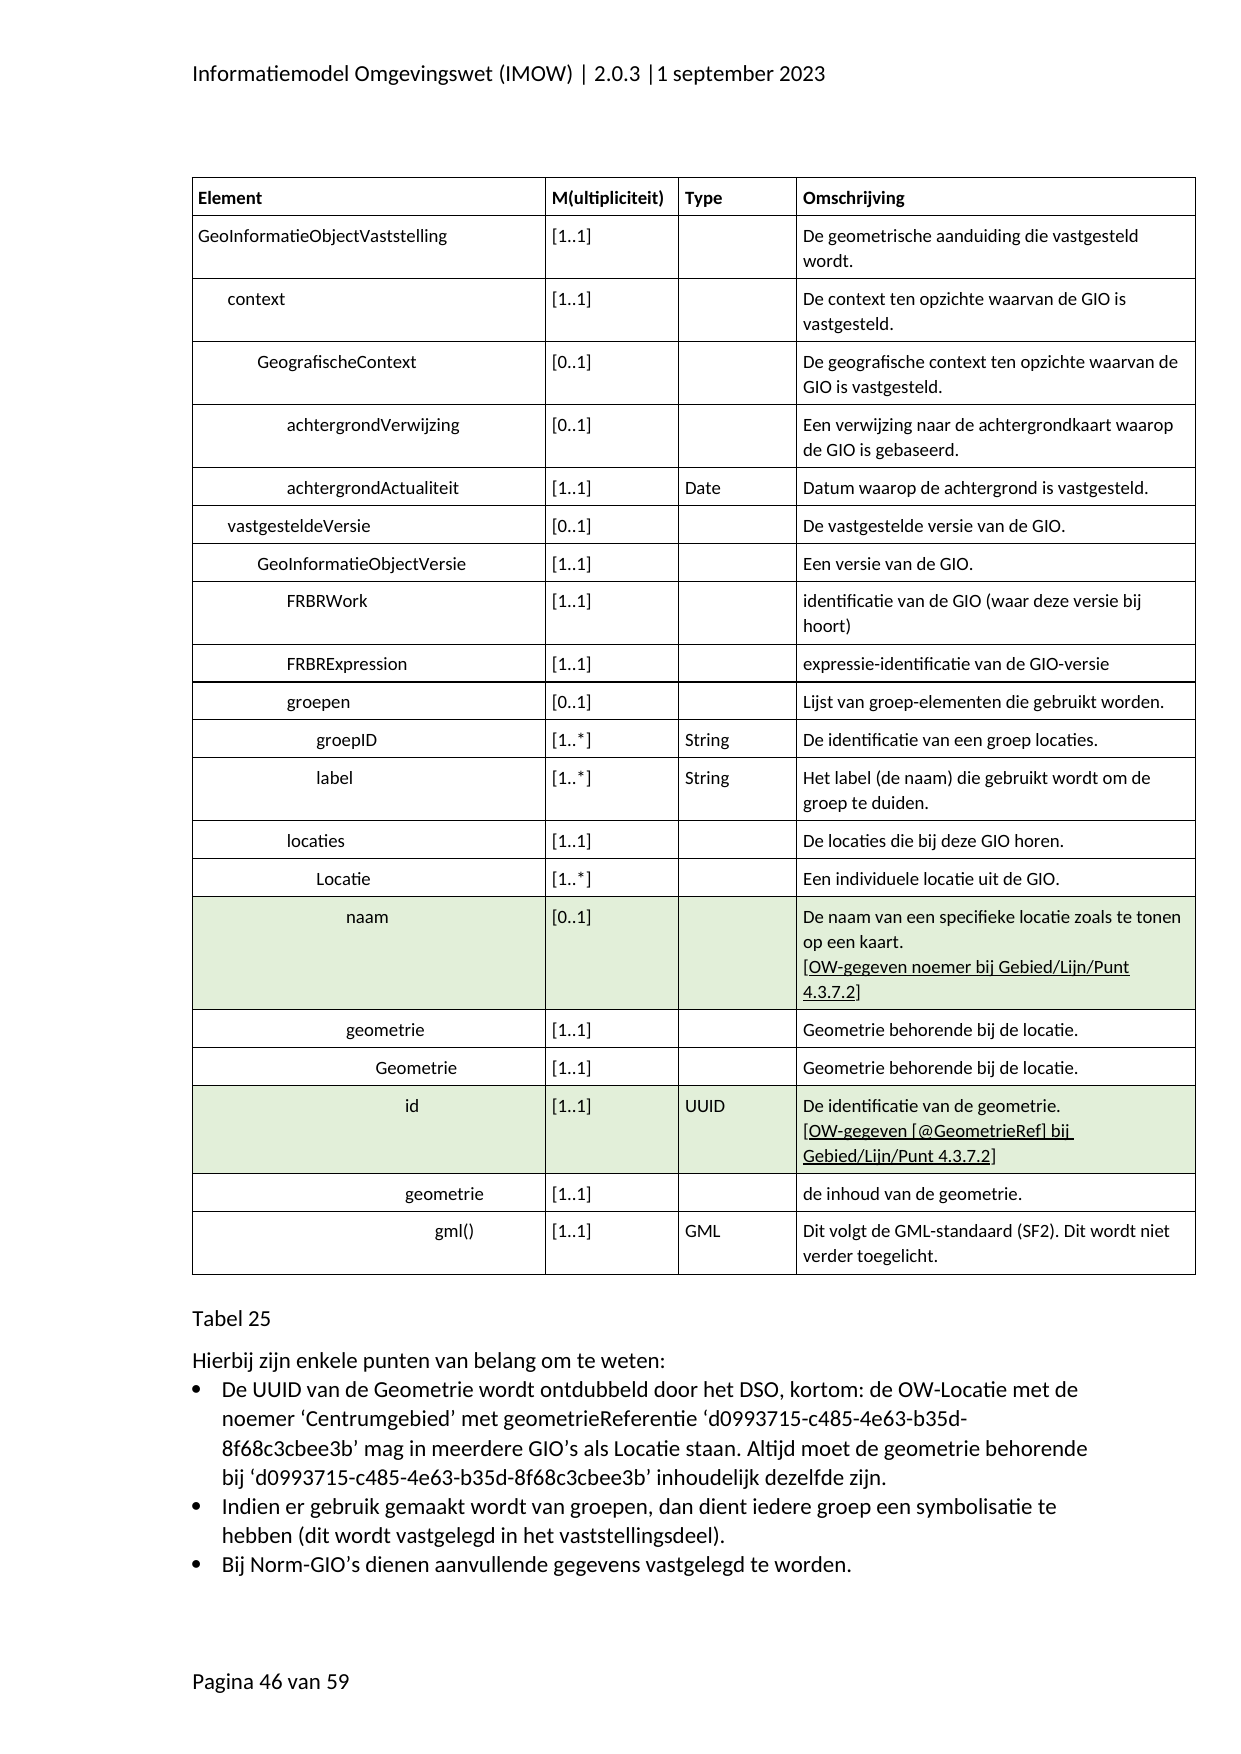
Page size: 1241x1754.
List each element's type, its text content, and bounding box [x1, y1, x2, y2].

text Bij Norm-GIO’s dienen aanvullende gegevens vastgelegd te worden. [192, 1549, 1092, 1578]
table_cell naam [193, 897, 545, 1009]
table_cell [1..1] [546, 544, 678, 581]
table_cell Date [679, 468, 796, 505]
table_cell GML [679, 1212, 796, 1273]
table_cell [0..1] [546, 897, 678, 1009]
table_cell Geometrie behorende bij de locatie. [797, 1010, 1195, 1047]
table_cell [1..1] [546, 216, 678, 278]
table_cell [1..1] [546, 582, 678, 643]
table_cell de inhoud van de geometrie. [797, 1174, 1195, 1211]
table_cell [679, 216, 796, 278]
table_cell FRBRExpression [193, 645, 545, 681]
table_cell De geografische context ten opzichte waarvan de GIO is vastgesteld. [797, 342, 1195, 404]
table_cell achtergrondActualiteit [193, 468, 545, 505]
table_cell [1..1] [546, 1086, 678, 1173]
table_cell De naam van een specifieke locatie zoals te tonen op een kaart. [OW-gegeven noemer bij Gebied/Lijn/Punt 4.3.7.2] [797, 897, 1195, 1009]
table_cell [679, 1174, 796, 1211]
table_cell UUID [679, 1086, 796, 1173]
table_cell Een versie van de GIO. [797, 544, 1195, 581]
table_cell [1..1] [546, 821, 678, 858]
table_cell String [679, 720, 796, 757]
table_header Element [193, 178, 545, 215]
table_cell [679, 645, 796, 681]
table_cell Geometrie behorende bij de locatie. [797, 1048, 1195, 1085]
table_cell Locatie [193, 859, 545, 896]
table_cell groepen [193, 683, 545, 719]
text De UUID van de Geometrie wordt ontdubbeld door het DSO, kortom: de OW-Locatie met de noemer ‘Centrumgebied’ met geometrieReferentie ‘d0993715-c485-4e63-b35d-8f68c3cbee3b’ mag in meerdere GIO’s als Locatie staan. Altijd moet de geometrie behorende bij ‘d0993715-c485-4e63-b35d-8f68c3cbee3b’ inhoudelijk dezelfde zijn. [192, 1374, 1092, 1491]
table_cell vastgesteldeVersie [193, 506, 545, 543]
table_cell De geometrische aanduiding die vastgesteld wordt. [797, 216, 1195, 278]
table_cell context [193, 279, 545, 341]
table_cell [679, 544, 796, 581]
table_cell De vastgestelde versie van de GIO. [797, 506, 1195, 543]
table_cell Datum waarop de achtergrond is vastgesteld. [797, 468, 1195, 505]
table_cell De identificatie van de geometrie. [OW-gegeven [@GeometrieRef] bij Gebied/Lijn/Punt 4.3.7.2] [797, 1086, 1195, 1173]
table_cell Geometrie [193, 1048, 545, 1085]
table_cell [679, 1048, 796, 1085]
table_cell De context ten opzichte waarvan de GIO is vastgesteld. [797, 279, 1195, 341]
table_cell [679, 405, 796, 467]
table_cell [1..*] [546, 720, 678, 757]
table_cell [0..1] [546, 342, 678, 404]
table_cell locaties [193, 821, 545, 858]
table_cell [679, 279, 796, 341]
table_cell [1..1] [546, 1010, 678, 1047]
table_cell [679, 821, 796, 858]
table_cell [1..*] [546, 859, 678, 896]
table_cell geometrie [193, 1010, 545, 1047]
table_cell De identificatie van een groep locaties. [797, 720, 1195, 757]
table_cell id [193, 1086, 545, 1173]
table_cell geometrie [193, 1174, 545, 1211]
table_cell [1..*] [546, 758, 678, 820]
table_cell [0..1] [546, 405, 678, 467]
table_cell [679, 342, 796, 404]
text Indien er gebruik gemaakt wordt van groepen, dan dient iedere groep een symbolisatie te hebben (dit wordt vastgelegd in het vaststellingsdeel). [192, 1491, 1092, 1549]
table_cell gml() [193, 1212, 545, 1273]
table_cell [1..1] [546, 1048, 678, 1085]
table_cell [1..1] [546, 279, 678, 341]
table_cell De locaties die bij deze GIO horen. [797, 821, 1195, 858]
table_cell expressie-identificatie van de GIO-versie [797, 645, 1195, 681]
table_cell [679, 897, 796, 1009]
table_cell Het label (de naam) die gebruikt wordt om de groep te duiden. [797, 758, 1195, 820]
table_cell GeoInformatieObjectVersie [193, 544, 545, 581]
table_cell Dit volgt de GML-standaard (SF2). Dit wordt niet verder toegelicht. [797, 1212, 1195, 1273]
table_cell GeoInformatieObjectVaststelling [193, 216, 545, 278]
table_cell [679, 1010, 796, 1047]
table_cell [1..1] [546, 1174, 678, 1211]
table_cell [679, 506, 796, 543]
table_cell label [193, 758, 545, 820]
table_cell identificatie van de GIO (waar deze versie bij hoort) [797, 582, 1195, 643]
table_cell [1..1] [546, 1212, 678, 1273]
table_cell [679, 859, 796, 896]
table_cell String [679, 758, 796, 820]
table_cell Een individuele locatie uit de GIO. [797, 859, 1195, 896]
table_header Type [679, 178, 796, 215]
table_cell [0..1] [546, 506, 678, 543]
table_cell groepID [193, 720, 545, 757]
table_header M(ultipliciteit) [546, 178, 678, 215]
table_header Omschrijving [797, 178, 1195, 215]
table_cell Lijst van groep-elementen die gebruikt worden. [797, 683, 1195, 719]
table_cell [679, 582, 796, 643]
text Hierbij zijn enkele punten van belang om te weten: [192, 1346, 1092, 1374]
table_cell FRBRWork [193, 582, 545, 643]
table_cell [1..1] [546, 645, 678, 681]
table_cell [1..1] [546, 468, 678, 505]
table_cell [0..1] [546, 683, 678, 719]
table_cell Een verwijzing naar de achtergrondkaart waarop de GIO is gebaseerd. [797, 405, 1195, 467]
table_cell achtergrondVerwijzing [193, 405, 545, 467]
table_cell GeografischeContext [193, 342, 545, 404]
table_cell [679, 683, 796, 719]
